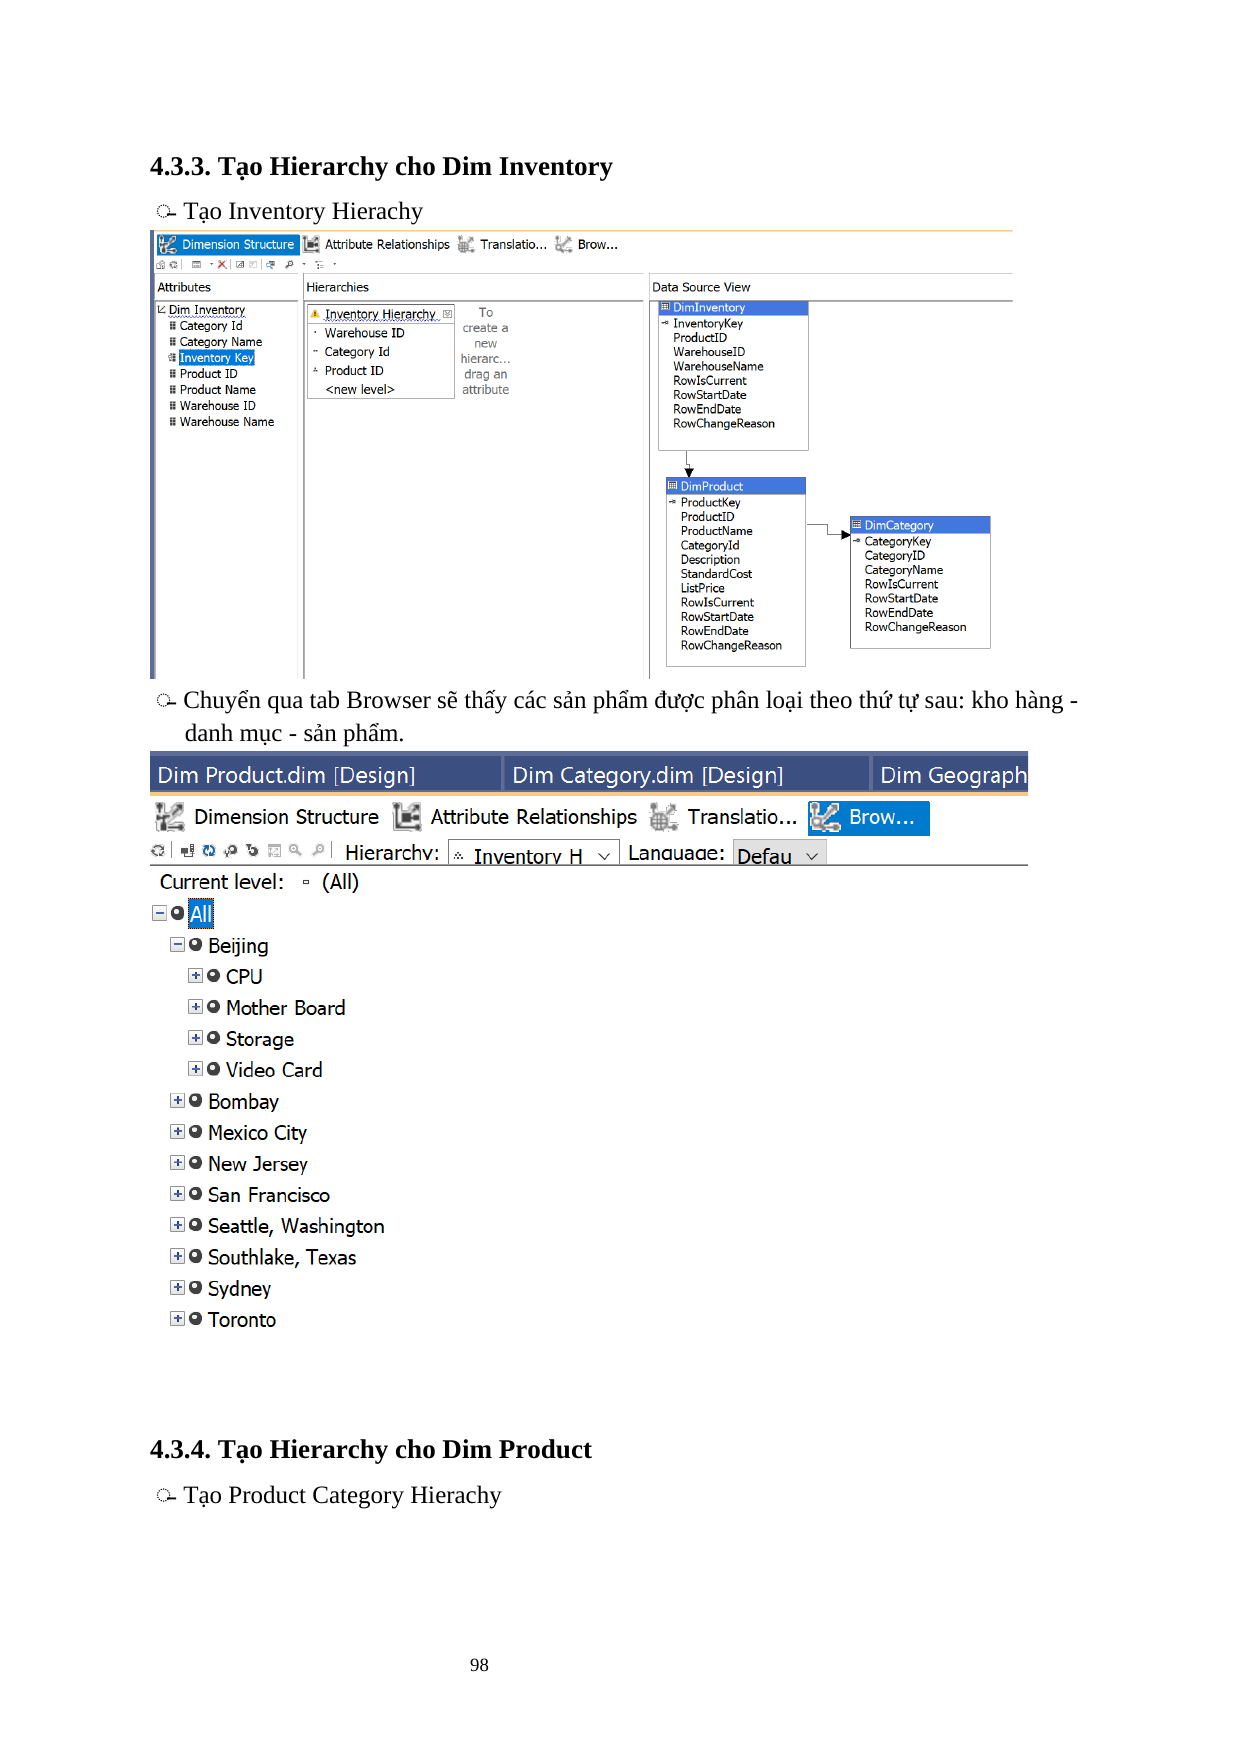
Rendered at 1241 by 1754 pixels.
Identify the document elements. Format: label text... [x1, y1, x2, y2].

picture [150, 751, 1029, 1401]
list Chuyển qua tab Browser sẽ thấy các sản phẩm được phân loại theo thứ tự sau: kho hàng - danh mục - sản phẩm. [155, 683, 1090, 747]
list Tạo Product Category Hierachy [155, 1478, 1090, 1509]
subtitle 4.3.3. Tạo Hierarchy cho Dim Inventory [150, 150, 1090, 181]
subtitle 4.3.4. Tạo Hierarchy cho Dim Product [150, 1434, 1090, 1465]
list Tạo Inventory Hierachy [155, 194, 1090, 225]
picture [150, 230, 1013, 679]
